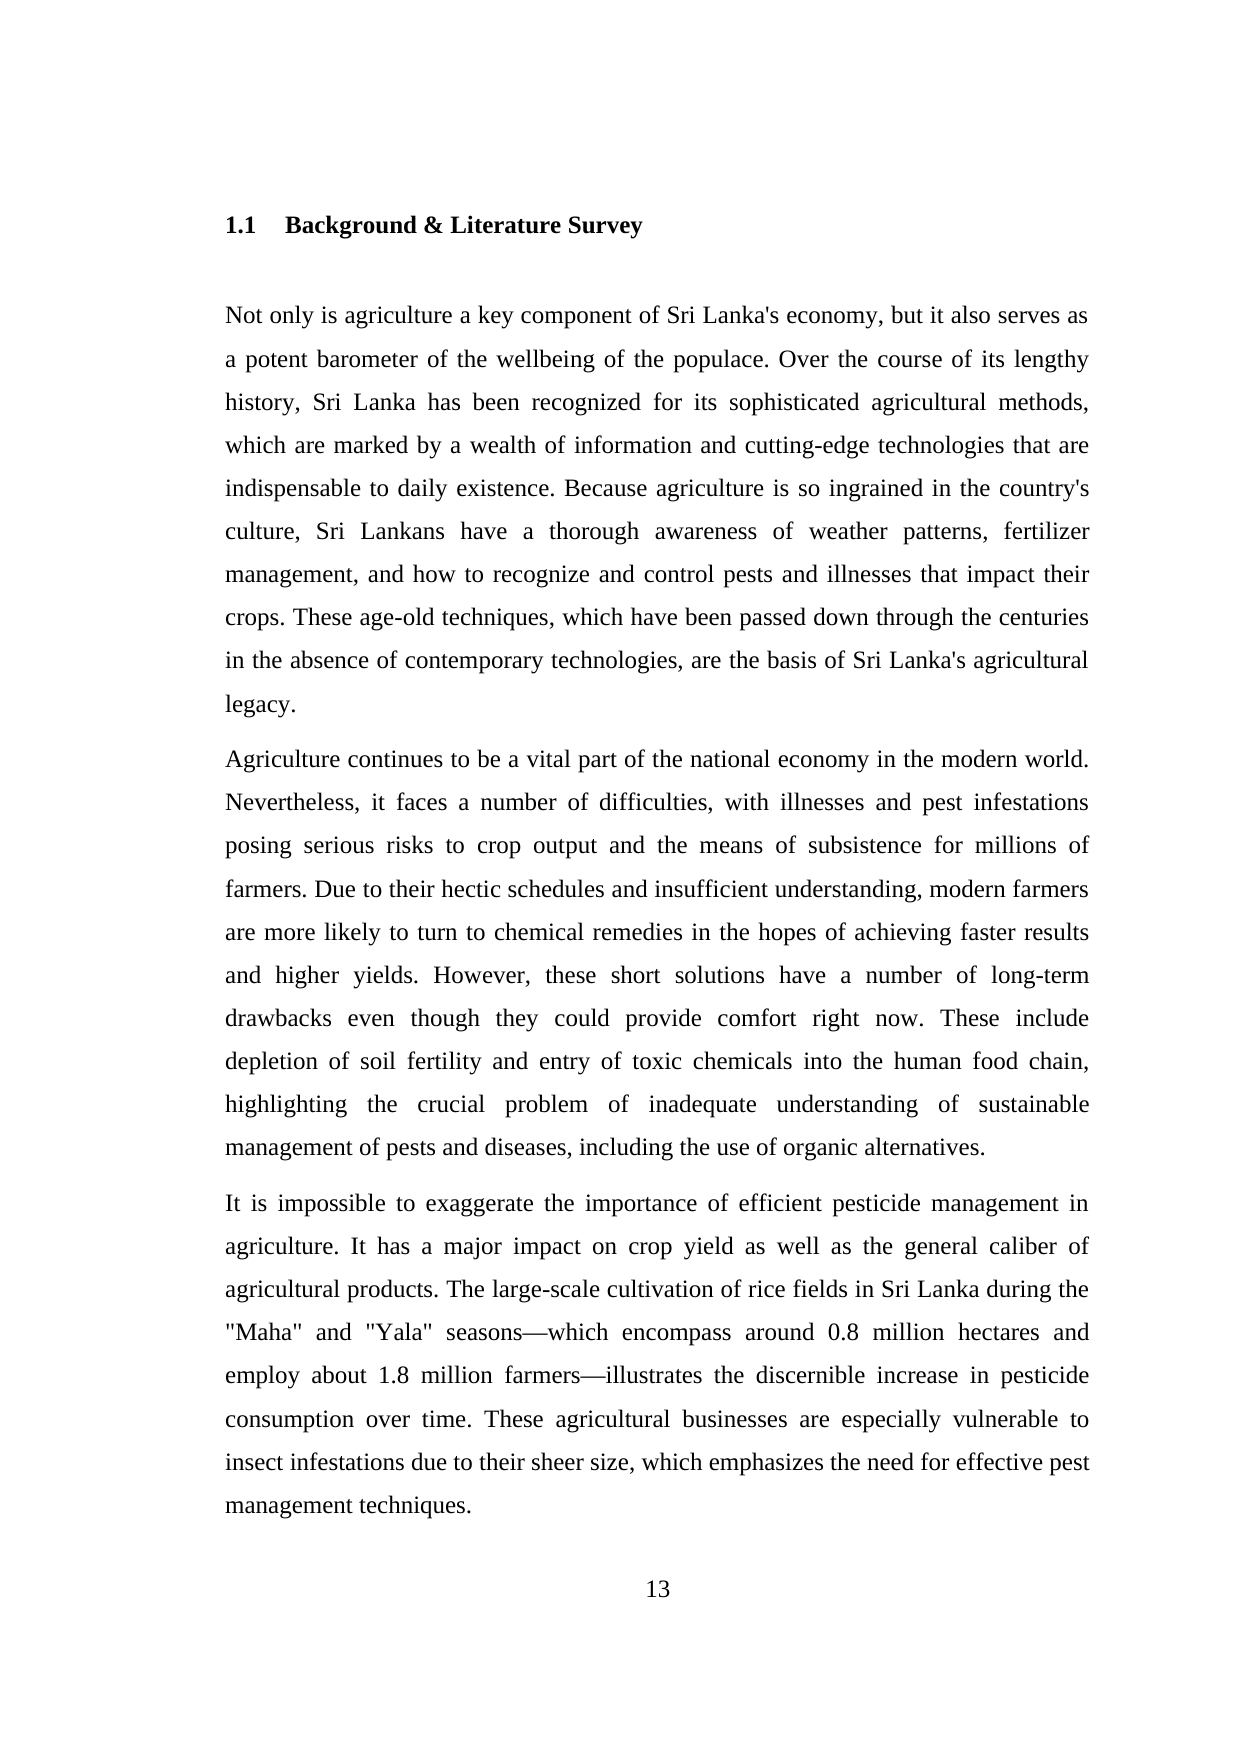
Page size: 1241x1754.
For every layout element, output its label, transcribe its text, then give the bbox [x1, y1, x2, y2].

text Not only is agriculture a key component of Sri Lanka's economy, but it also serves as a potent barometer of the wellbeing of the populace. Over the course of its lengthy history, Sri Lanka has been recognized for its sophisticated agricultural methods, which are marked by a wealth of information and cutting-edge technologies that are indispensable to daily existence. Because agriculture is so ingrained in the country's culture, Sri Lankans have a thorough awareness of weather patterns, fertilizer management, and how to recognize and control pests and illnesses that impact their crops. These age-old techniques, which have been passed down through the centuries in the absence of contemporary technologies, are the basis of Sri Lanka's agricultural legacy. [225, 257, 1090, 717]
text Agriculture continues to be a vital part of the national economy in the modern world. Nevertheless, it faces a number of difficulties, with illnesses and pest infestations posing serious risks to crop output and the means of subsistence for millions of farmers. Due to their hectic schedules and insufficient understanding, modern farmers are more likely to turn to chemical remedies in the hopes of achieving faster results and higher yields. However, these short solutions have a number of long-term drawbacks even though they could provide comfort right now. These include depletion of soil fertility and entry of toxic chemicals into the human food chain, highlighting the crucial problem of inadequate understanding of sustainable management of pests and diseases, including the use of organic alternatives. [225, 744, 1090, 1161]
subtitle Background & Literature Survey [225, 210, 1090, 238]
text It is impossible to exaggerate the importance of efficient pesticide management in agriculture. It has a major impact on crop yield as well as the general caliber of agricultural products. The large-scale cultivation of rice fields in Sri Lanka during the "Maha" and "Yala" seasons—which encompass around 0.8 million hectares and employ about 1.8 million farmers—illustrates the discernible increase in pesticide consumption over time. These agricultural businesses are especially vulnerable to insect infestations due to their sheer size, which emphasizes the need for effective pest management techniques. [225, 1188, 1090, 1519]
